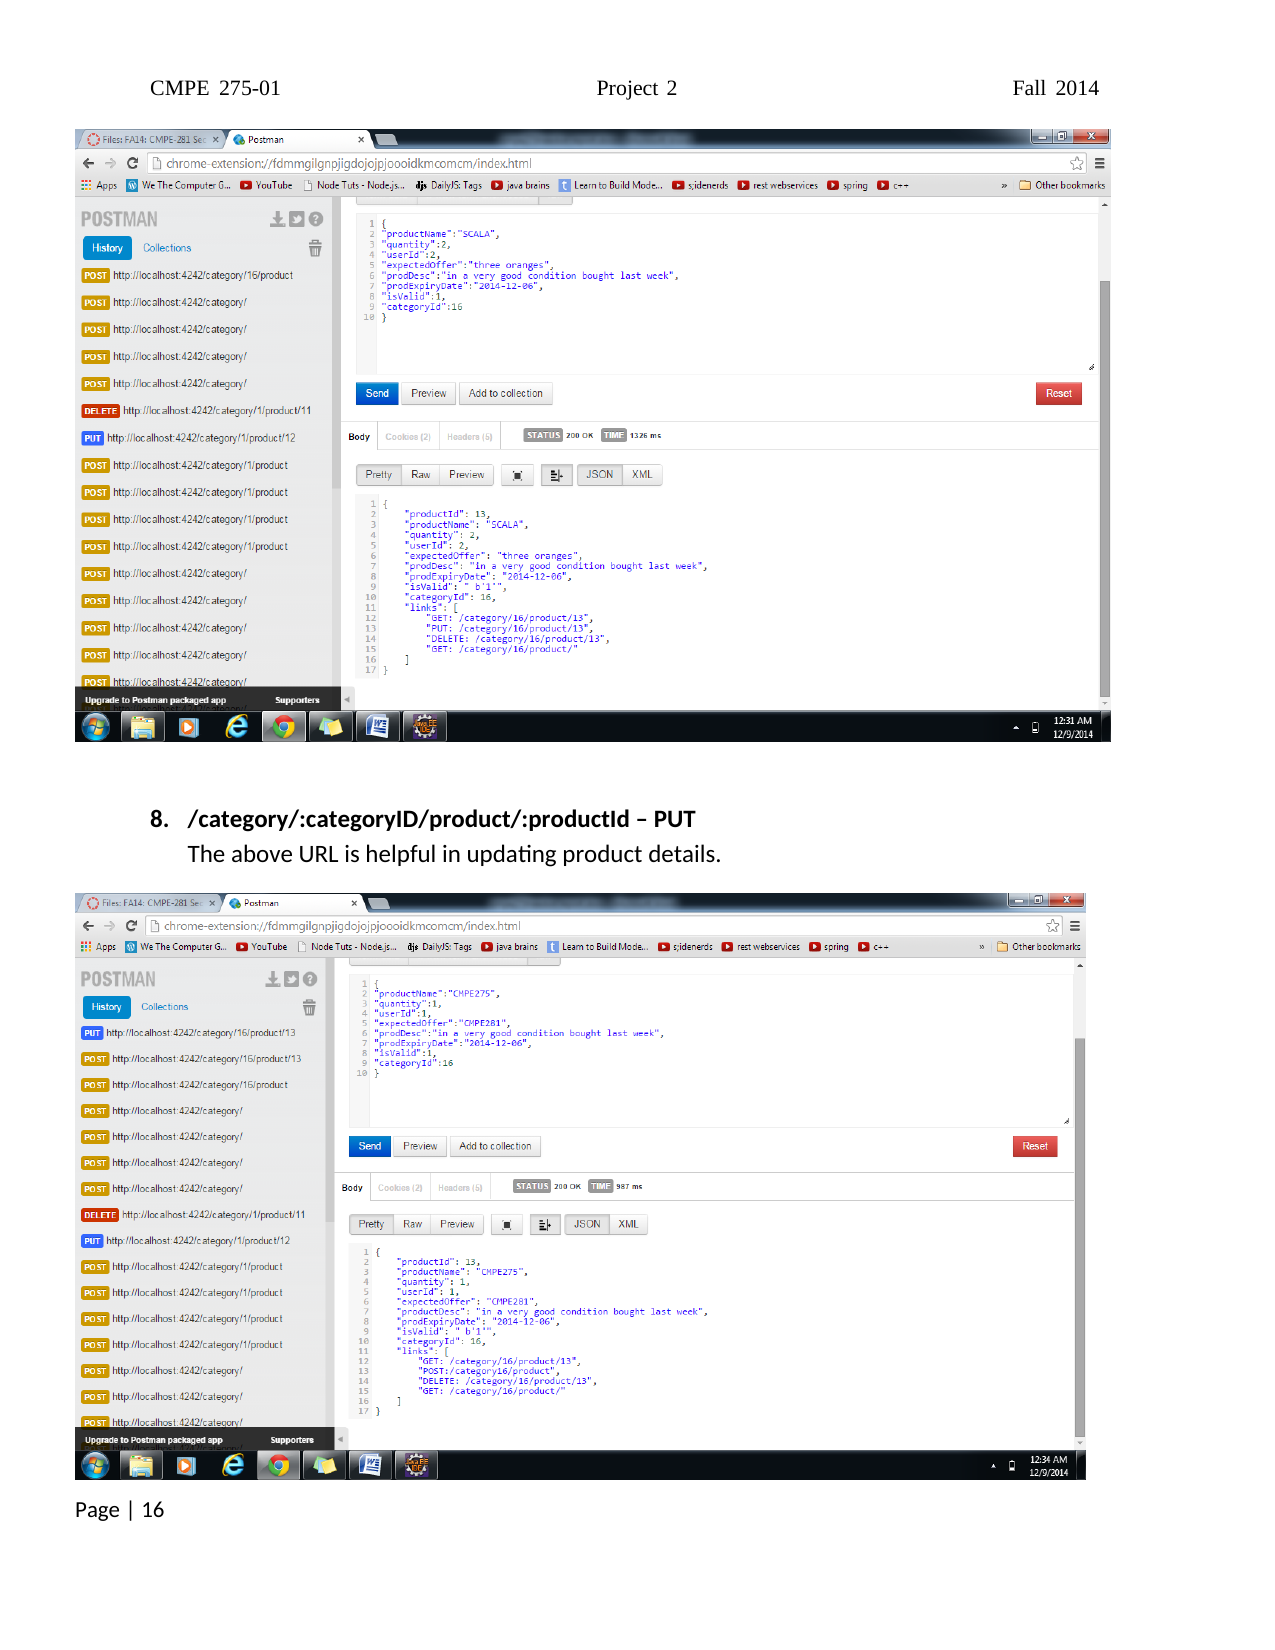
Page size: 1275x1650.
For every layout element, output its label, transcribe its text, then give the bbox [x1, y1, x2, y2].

list /category/:categoryID/product/:productId – PUT [150, 803, 1200, 833]
picture [75, 129, 1111, 742]
list The above URL is helpful in updating product details. [187, 838, 1200, 868]
picture [75, 893, 1086, 1480]
